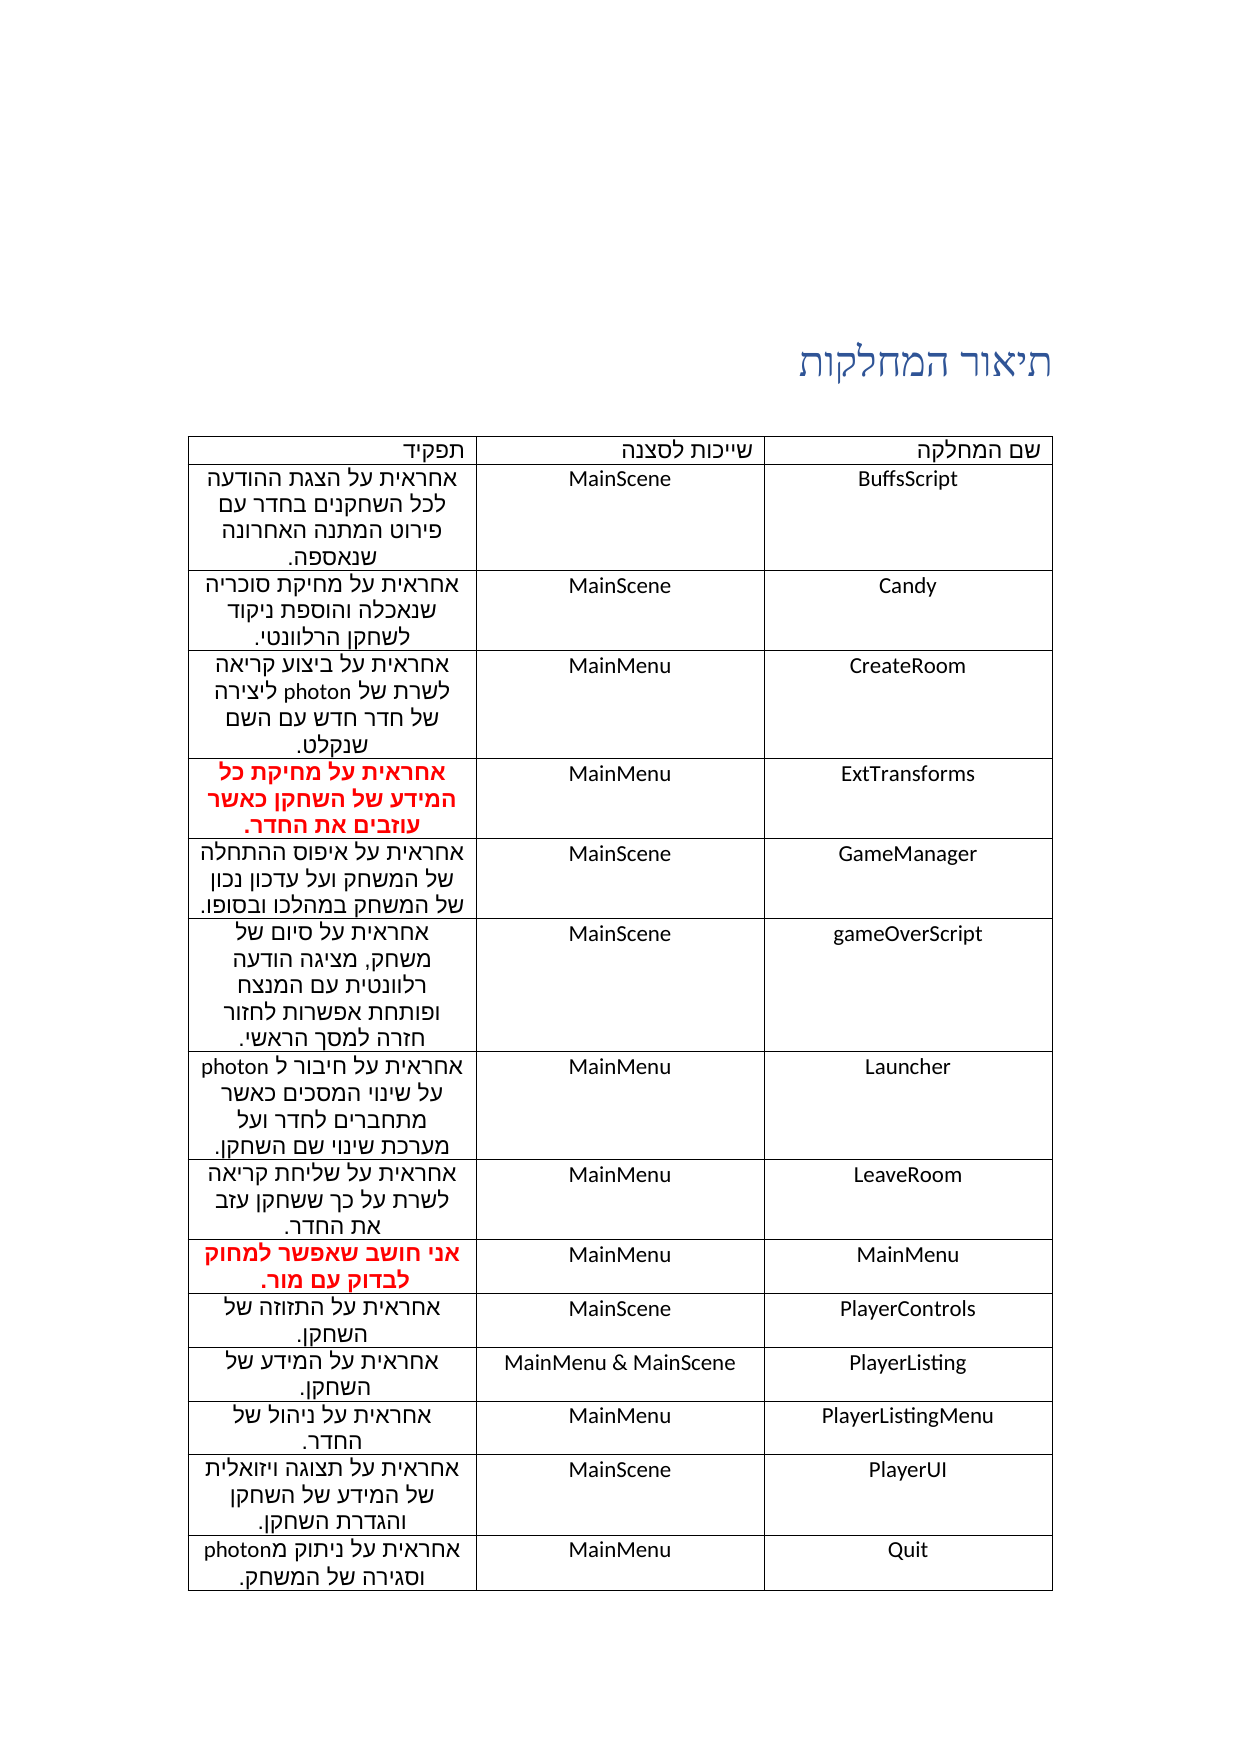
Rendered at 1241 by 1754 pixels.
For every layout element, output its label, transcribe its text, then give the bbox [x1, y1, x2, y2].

table_cell gameOverScript [765, 919, 1052, 1051]
table_cell Candy [765, 571, 1052, 650]
table_cell ExtTransforms [765, 759, 1052, 838]
table_cell אחראית על הצגת ההודעה לכל השחקנים בחדר עם פירוט המתנה האחרונה שנאספה. [189, 465, 476, 570]
table_header שם המחלקה [765, 437, 1052, 463]
table_cell MainMenu [477, 759, 764, 838]
table_header שייכות לסצנה [477, 437, 764, 463]
table_cell MainScene [477, 1294, 764, 1347]
table_cell אחראית על סיום של משחק, מציגה הודעה רלוונטית עם המנצח ופותחת אפשרות לחזור חזרה למסך הראשי. [189, 919, 476, 1051]
table_cell MainScene [477, 571, 764, 650]
table_cell Launcher [765, 1052, 1052, 1159]
table_cell MainMenu & MainScene [477, 1348, 764, 1401]
table_cell MainMenu [765, 1240, 1052, 1293]
table_cell אחראית על ביצוע קריאה לשרת של photon ליצירה של חדר חדש עם השם שנקלט. [189, 651, 476, 758]
table_cell אחראית על מחיקת כל המידע של השחקן כאשר עוזבים את החדר. [189, 759, 476, 838]
table_cell אחראית על תצוגה ויזואלית של המידע של השחקן והגדרת השחקן. [189, 1455, 476, 1534]
table_cell PlayerUI [765, 1455, 1052, 1534]
table_cell MainMenu [477, 651, 764, 758]
table_cell MainScene [477, 1455, 764, 1534]
table_cell אחראית על ניהול של החדר. [189, 1402, 476, 1454]
table_cell אחראית על המידע של השחקן. [189, 1348, 476, 1401]
table_cell PlayerListing [765, 1348, 1052, 1401]
table_cell אחראית על מחיקת סוכריה שנאכלה והוספת ניקוד לשחקן הרלוונטי. [189, 571, 476, 650]
table_cell אחראית על חיבור ל photon על שינוי המסכים כאשר מתחברים לחדר ועל מערכת שינוי שם השחקן. [189, 1052, 476, 1159]
table_cell אחראית על שליחת קריאה לשרת על כך ששחקן עזב את החדר. [189, 1160, 476, 1239]
table_cell BuffsScript [765, 465, 1052, 570]
table_cell MainMenu [477, 1240, 764, 1293]
subtitle תיאור המחלקות [187, 337, 1053, 385]
table_cell CreateRoom [765, 651, 1052, 758]
table_cell Quit [765, 1536, 1052, 1590]
table_cell LeaveRoom [765, 1160, 1052, 1239]
table_cell אחראית על איפוס ההתחלה של המשחק ועל עדכון נכון של המשחק במהלכו ובסופו. [189, 839, 476, 918]
table_cell MainScene [477, 919, 764, 1051]
table_header תפקיד [189, 437, 476, 463]
table_cell PlayerControls [765, 1294, 1052, 1347]
table_cell MainScene [477, 465, 764, 570]
table_cell אני חושב שאפשר למחוק לבדוק עם מור. [189, 1240, 476, 1293]
table_cell MainMenu [477, 1052, 764, 1159]
table_cell MainMenu [477, 1402, 764, 1454]
table_cell אחראית על התזוזה של השחקן. [189, 1294, 476, 1347]
table_cell MainScene [477, 839, 764, 918]
table_cell MainMenu [477, 1536, 764, 1590]
table_cell GameManager [765, 839, 1052, 918]
table_cell אחראית על ניתוק מphoton וסגירה של המשחק. [189, 1536, 476, 1590]
table_cell MainMenu [477, 1160, 764, 1239]
table_cell PlayerListingMenu [765, 1402, 1052, 1454]
